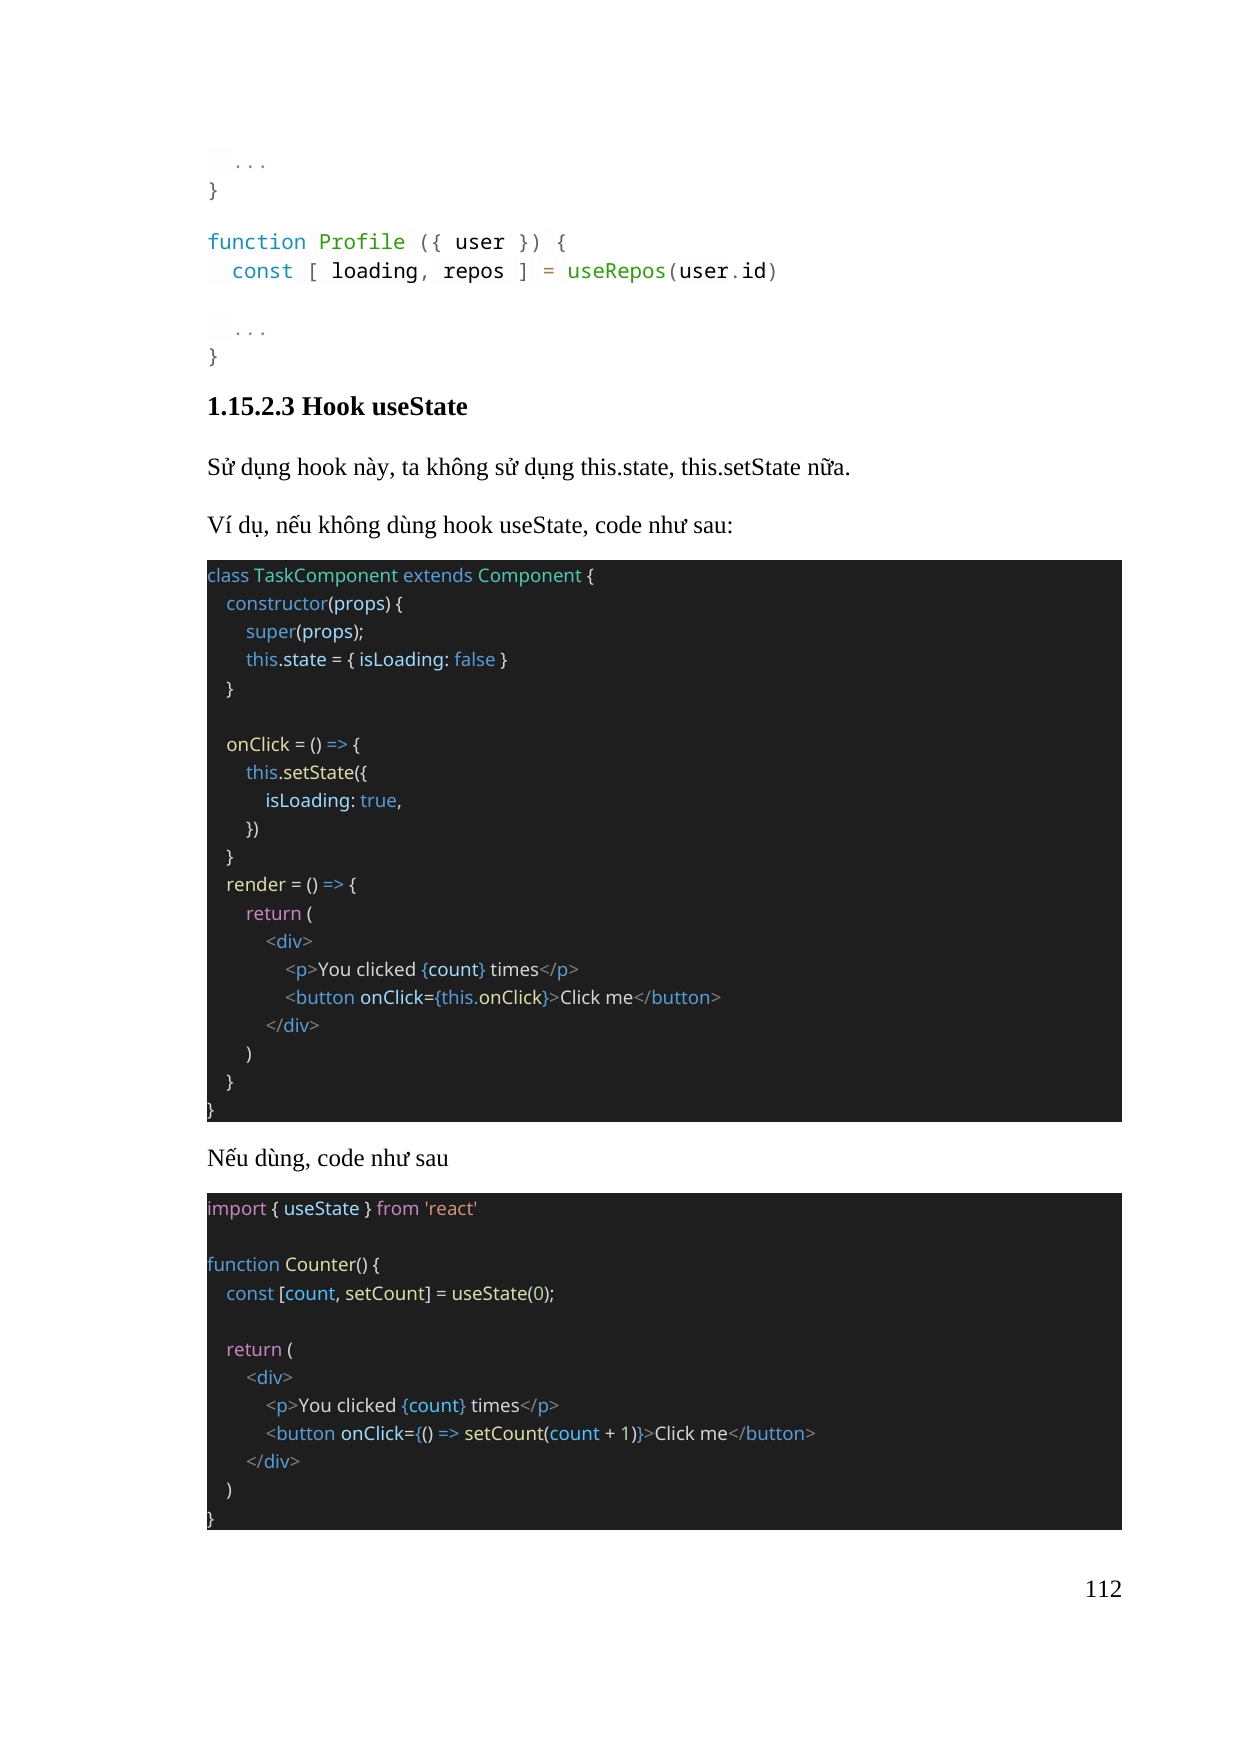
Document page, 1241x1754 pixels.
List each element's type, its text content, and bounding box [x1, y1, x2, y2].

text onClick = () => { [207, 728, 1122, 757]
text Nếu dùng, code như sau [207, 1143, 1122, 1172]
text Ví dụ, nếu không dùng hook useState, code như sau: [207, 510, 1122, 539]
text } [207, 341, 1122, 370]
text super(props); [207, 616, 1122, 644]
text render = () => { [207, 869, 1122, 897]
text } [207, 1502, 1122, 1530]
text </div> [207, 1446, 1122, 1474]
text return ( [207, 1333, 1122, 1362]
text ... [232, 313, 1122, 341]
text import { useState } from 'react' [207, 1193, 1122, 1221]
text constructor(props) { [207, 588, 1122, 616]
text isLoading: true, [207, 785, 1122, 813]
text <div> [207, 925, 1122, 953]
text this.setState({ [207, 757, 1122, 785]
text function Profile ({ user }) { [207, 227, 1122, 256]
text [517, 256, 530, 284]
text } [207, 1066, 1122, 1094]
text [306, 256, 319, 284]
text function Counter() { [207, 1249, 1122, 1277]
text ... [232, 147, 1122, 175]
text <p>You clicked {count} times</p> [207, 953, 1122, 982]
text Sử dụng hook này, ta không sử dụng this.state, this.setState nữa. [207, 452, 1122, 481]
text ) [207, 1474, 1122, 1502]
text const [ loading, repos ] = useRepos(user.id) [729, 256, 1122, 284]
text } [207, 1094, 1122, 1122]
text const [count, setCount] = useState(0); [207, 1277, 1122, 1305]
text } [207, 175, 1122, 203]
text <button onClick={this.onClick}>Click me</button> [207, 982, 1122, 1010]
text }) [207, 813, 1122, 841]
text } [207, 841, 1122, 869]
text } [207, 672, 1122, 700]
text this.state = { isLoading: false } [207, 644, 1122, 672]
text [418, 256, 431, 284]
text </div> [207, 1010, 1122, 1038]
text <button onClick={() => setCount(count + 1)}>Click me</button> [207, 1418, 1122, 1446]
text return ( [207, 897, 1122, 925]
subtitle Hook useState [207, 391, 1122, 422]
text <div> [207, 1362, 1122, 1390]
text const [ loading, repos ] = useRepos(user.id) [567, 256, 679, 284]
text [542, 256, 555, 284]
text <p>You clicked {count} times</p> [207, 1390, 1122, 1418]
text ) [207, 1038, 1122, 1066]
text class TaskComponent extends Component { [207, 560, 1122, 588]
